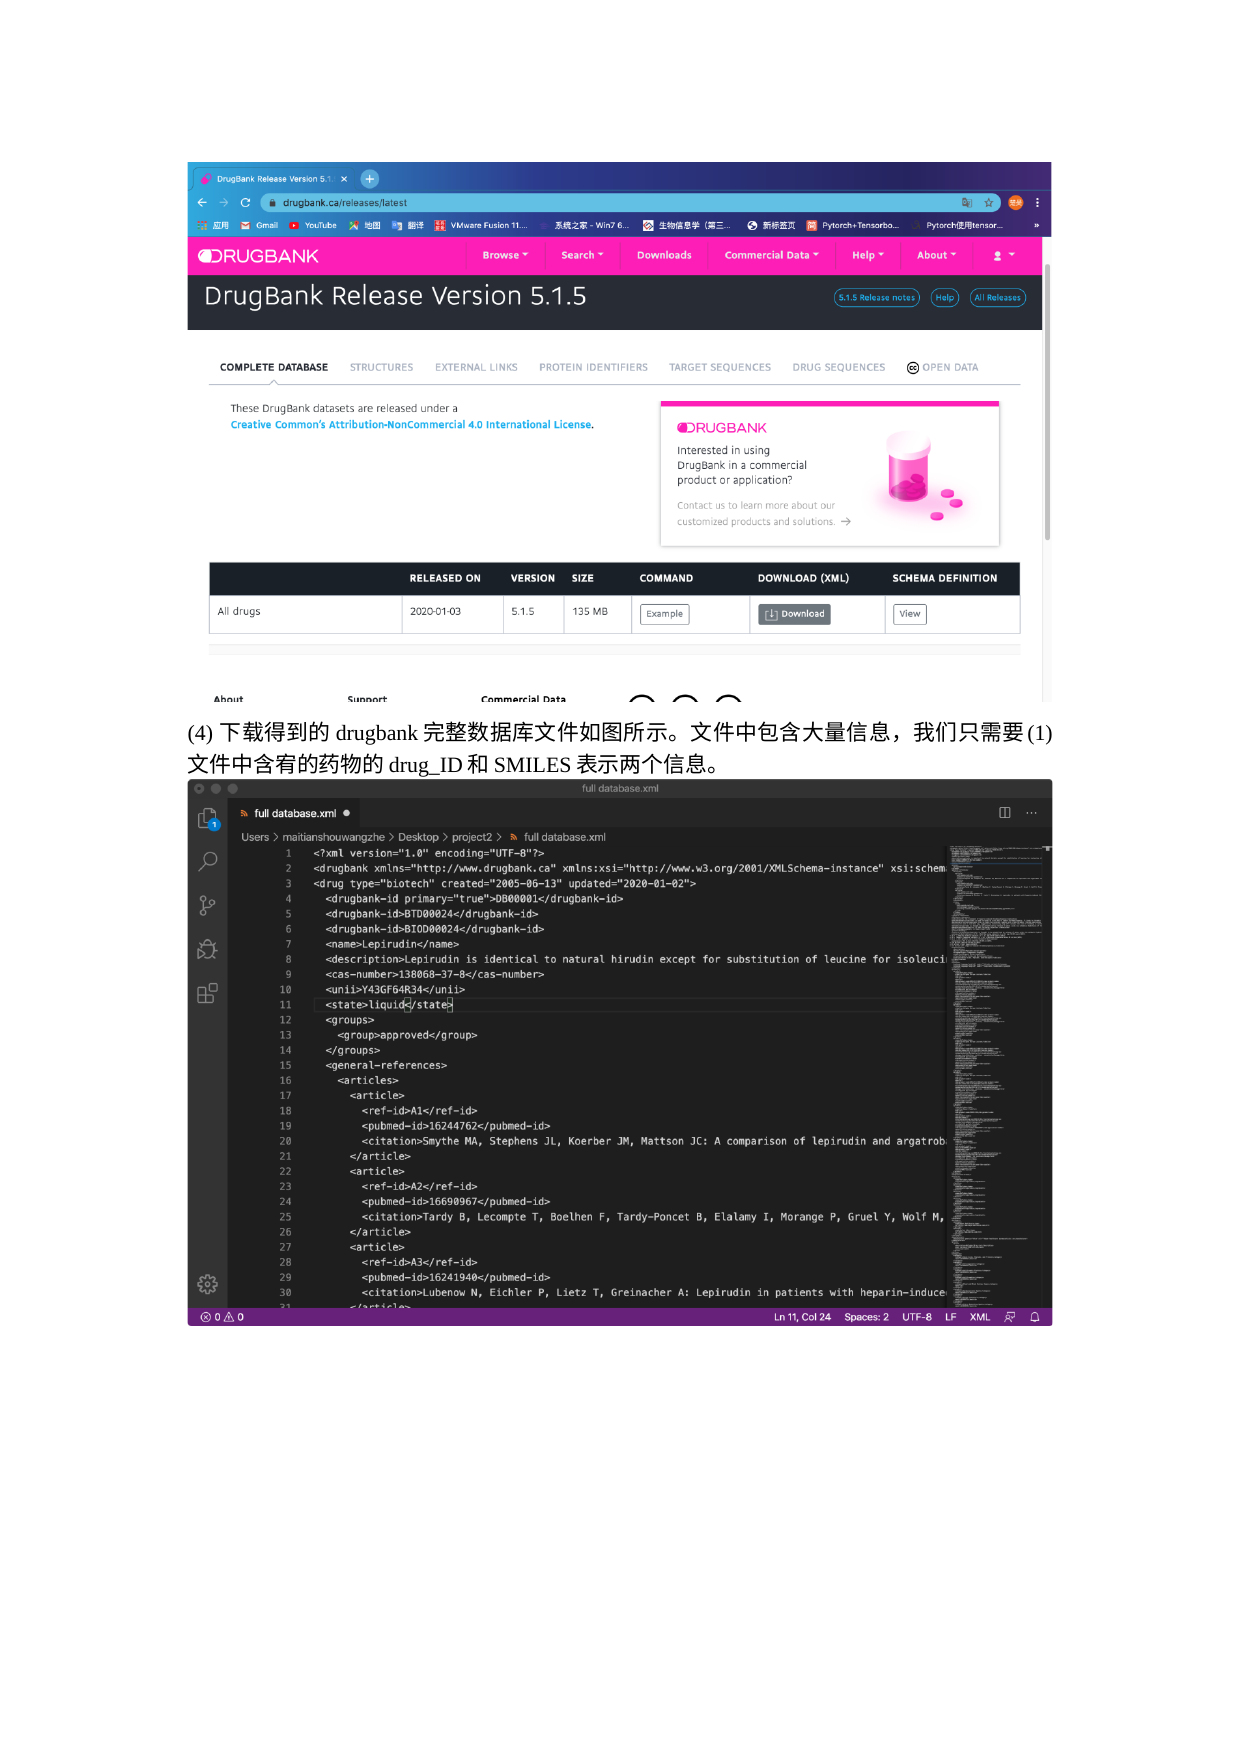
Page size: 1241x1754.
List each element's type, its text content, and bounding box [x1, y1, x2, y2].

list 下载得到的drugbank完整数据库文件如图所示。文件中包含大量信息，我们只需要(1)文件中含宥的药物的drug_ID和SMILES表示两个信息。 [187, 714, 1053, 779]
picture [187, 779, 1053, 1326]
picture [187, 162, 1052, 702]
